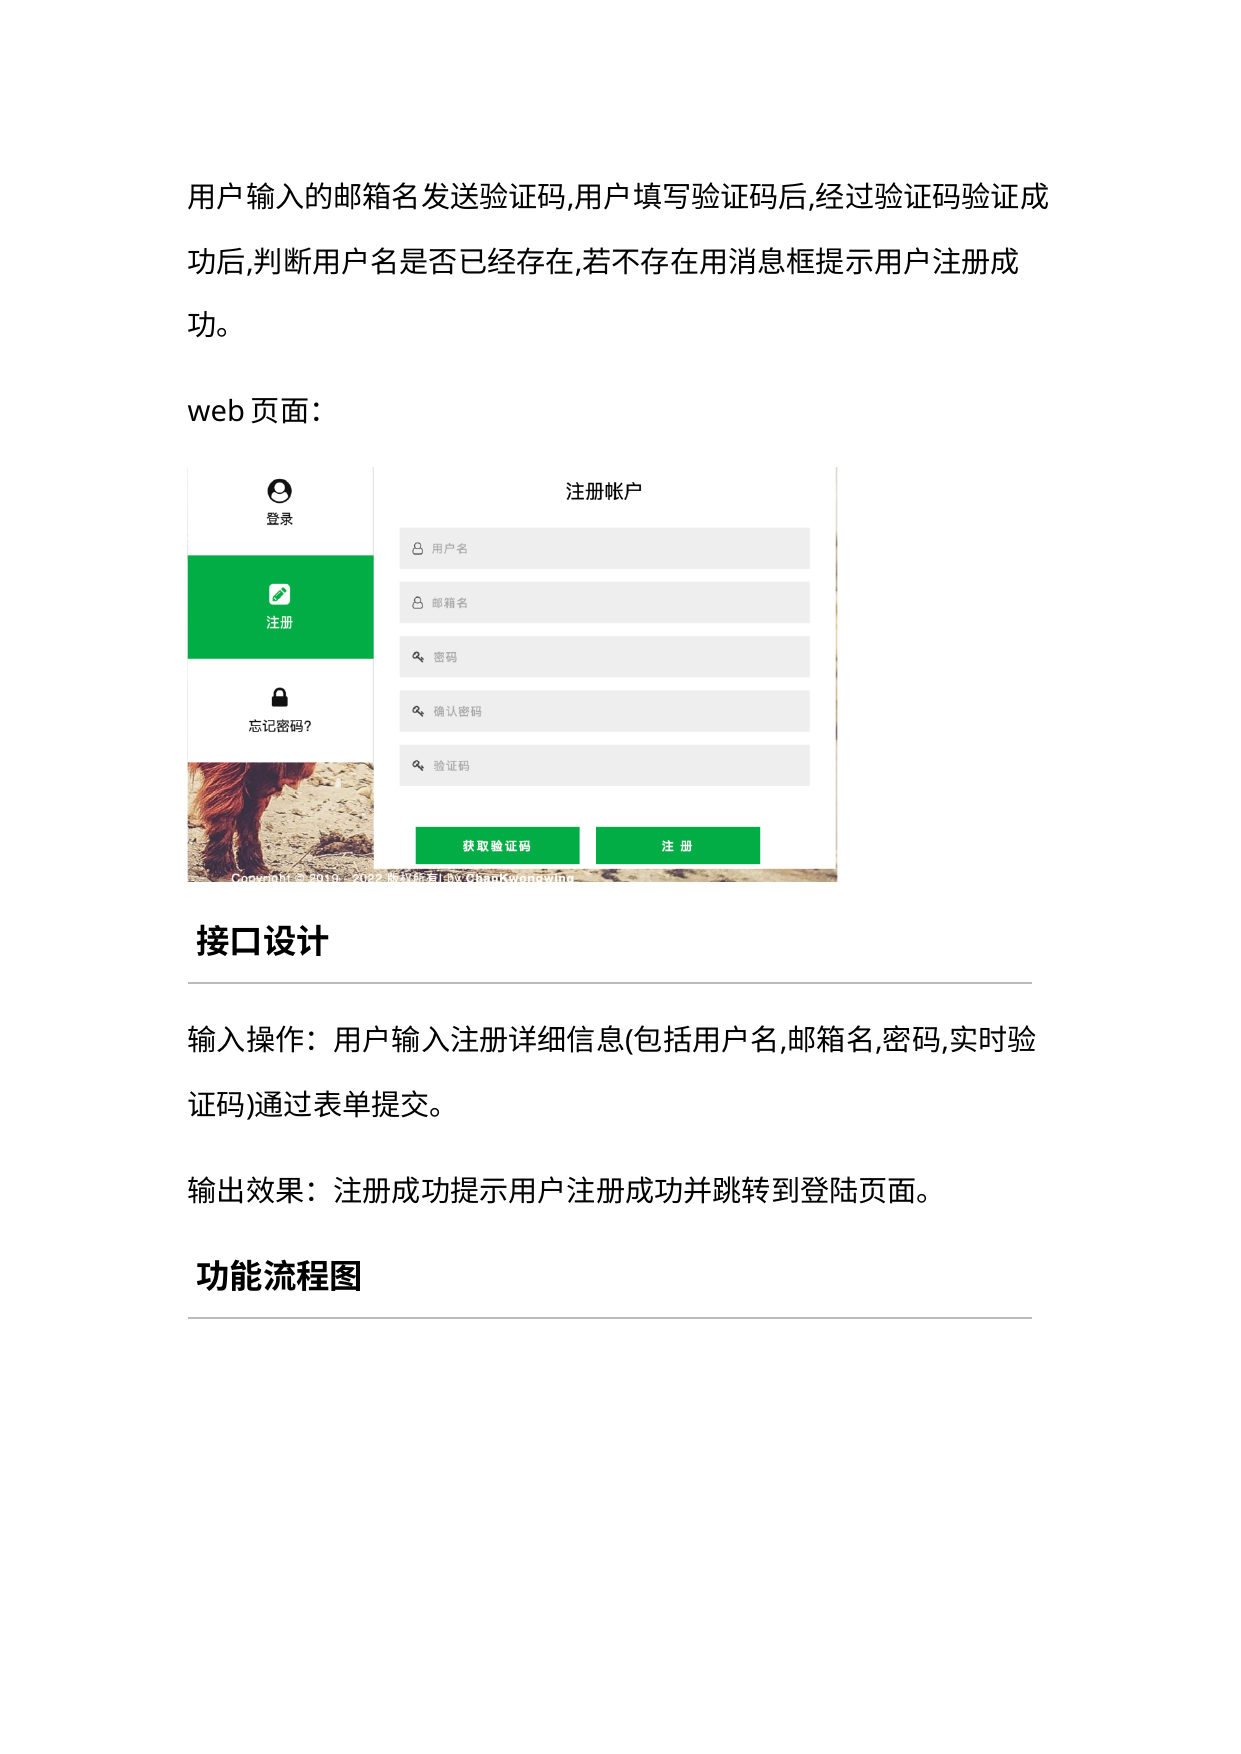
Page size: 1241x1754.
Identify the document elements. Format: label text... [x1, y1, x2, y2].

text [187, 162, 1053, 357]
text 输入操作：用户输入注册详细信息(包括用户名,邮箱名,密码,实时验证码)通过表单提交。 [187, 1005, 1053, 1135]
subtitle 接口设计 [187, 907, 1032, 984]
subtitle 功能流程图 [187, 1242, 1032, 1319]
text 输出效果：注册成功提示用户注册成功并跳转到登陆页面。 [187, 1156, 1053, 1221]
text web页面： [187, 378, 1053, 443]
picture [187, 467, 838, 882]
